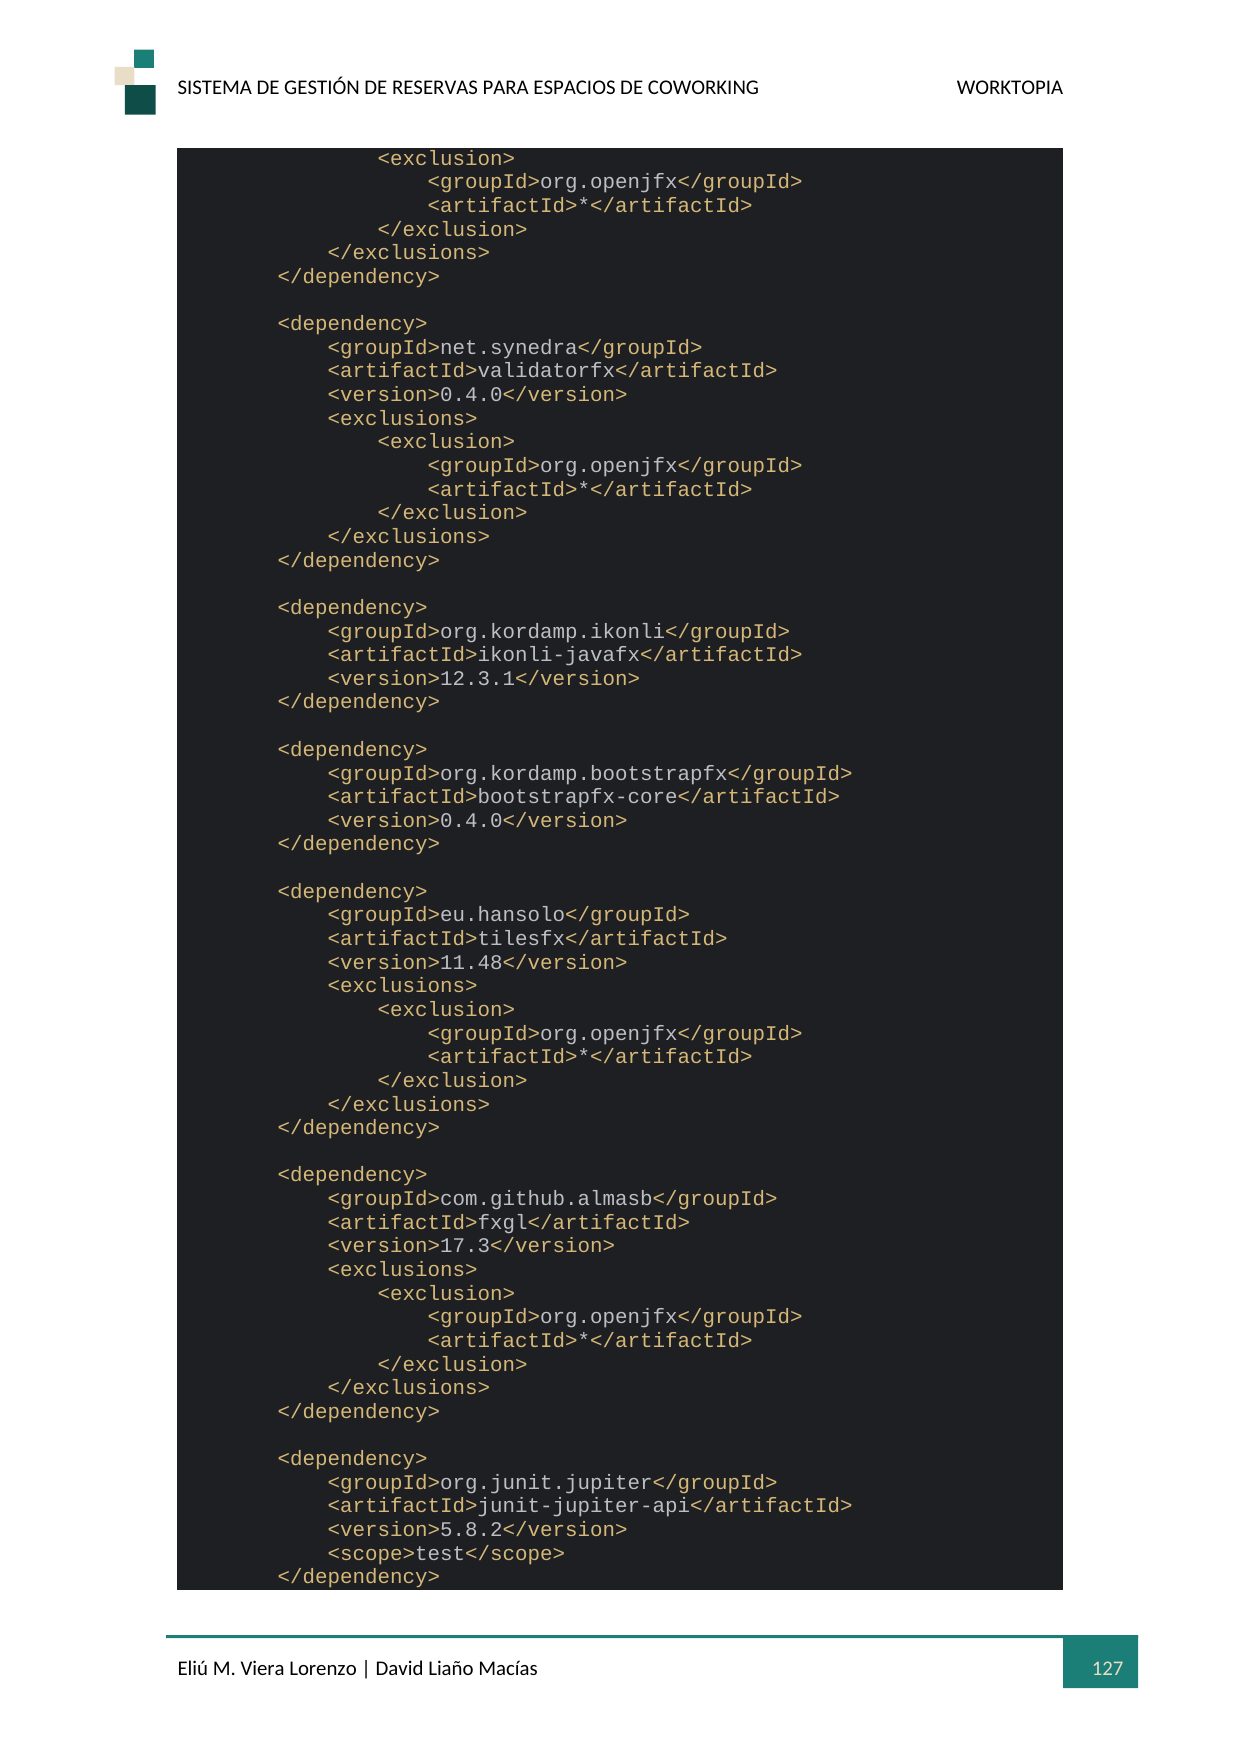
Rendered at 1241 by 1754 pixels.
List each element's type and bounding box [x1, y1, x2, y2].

text [177, 148, 1063, 1590]
